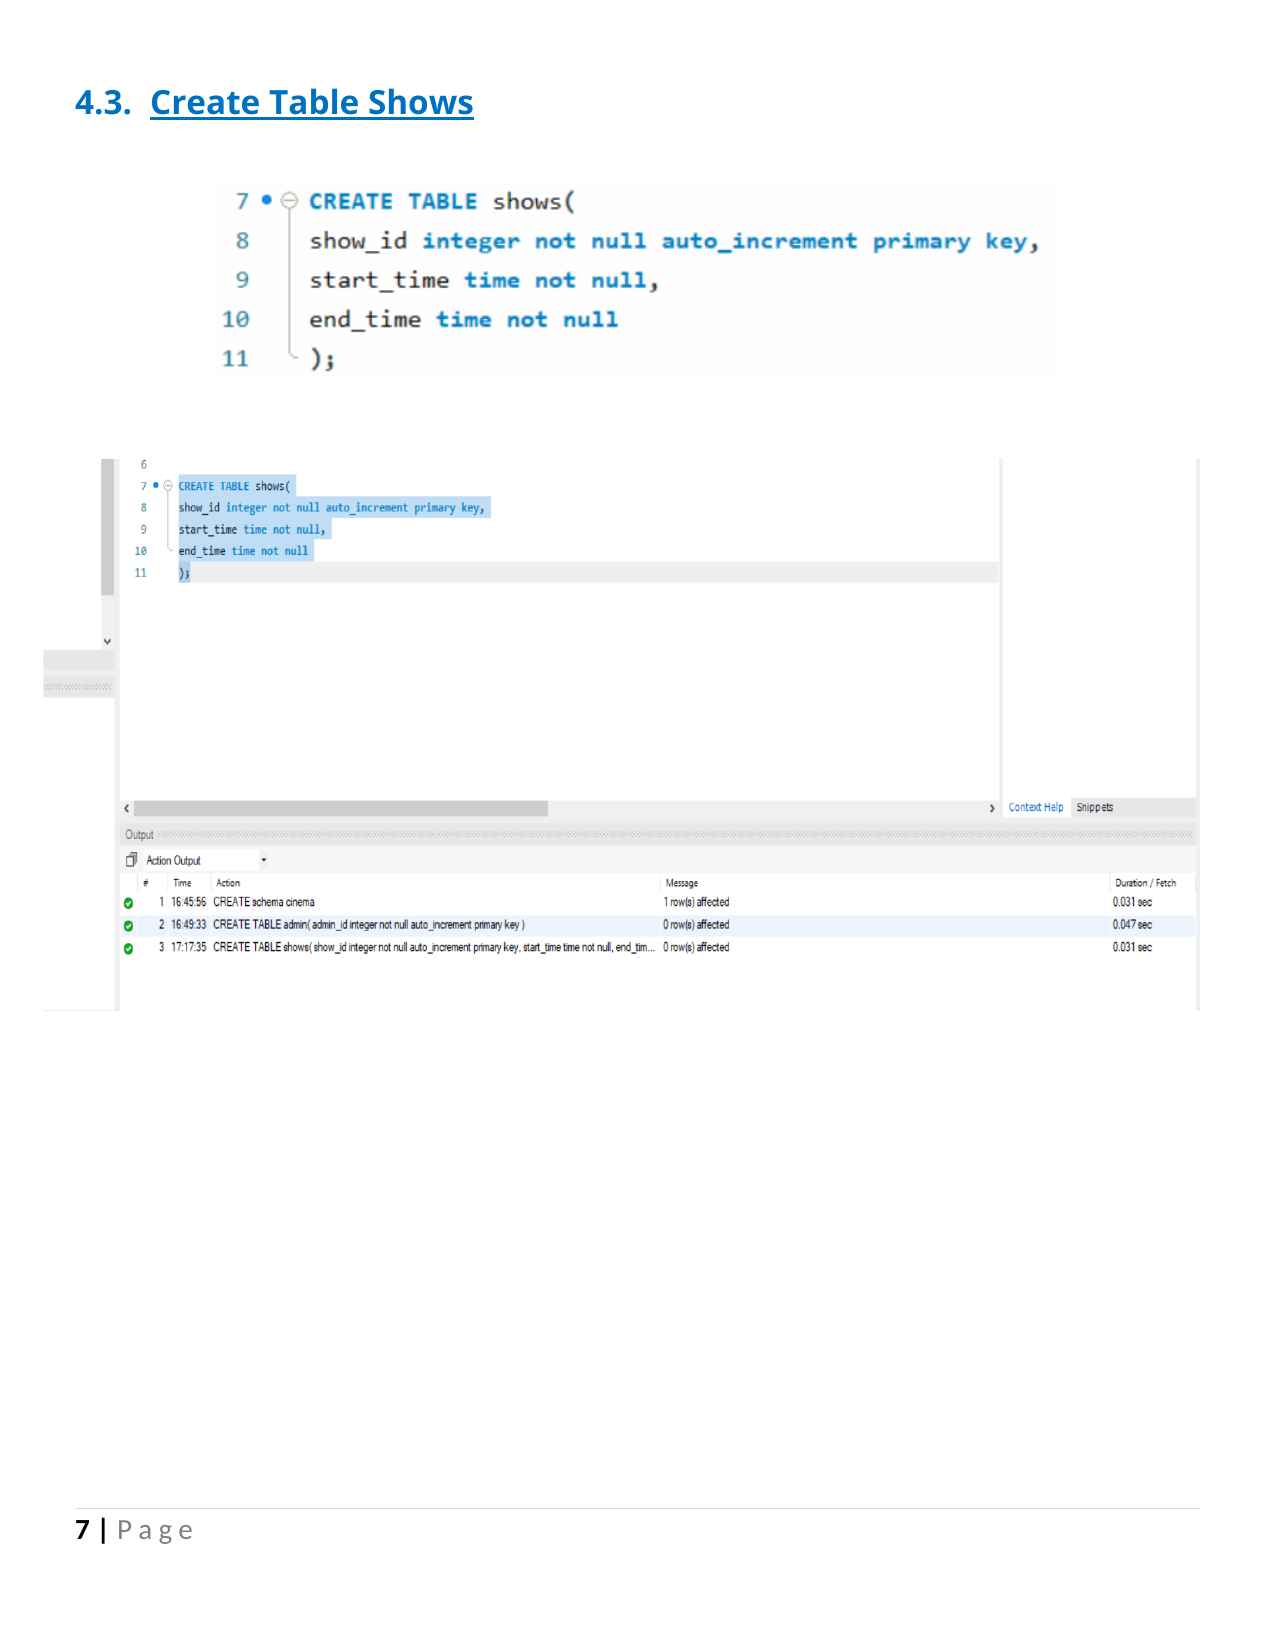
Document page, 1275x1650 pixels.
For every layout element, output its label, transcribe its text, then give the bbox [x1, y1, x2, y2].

subtitle Create Table Shows [75, 79, 1200, 124]
picture [213, 181, 1062, 377]
picture [43, 459, 1200, 1011]
